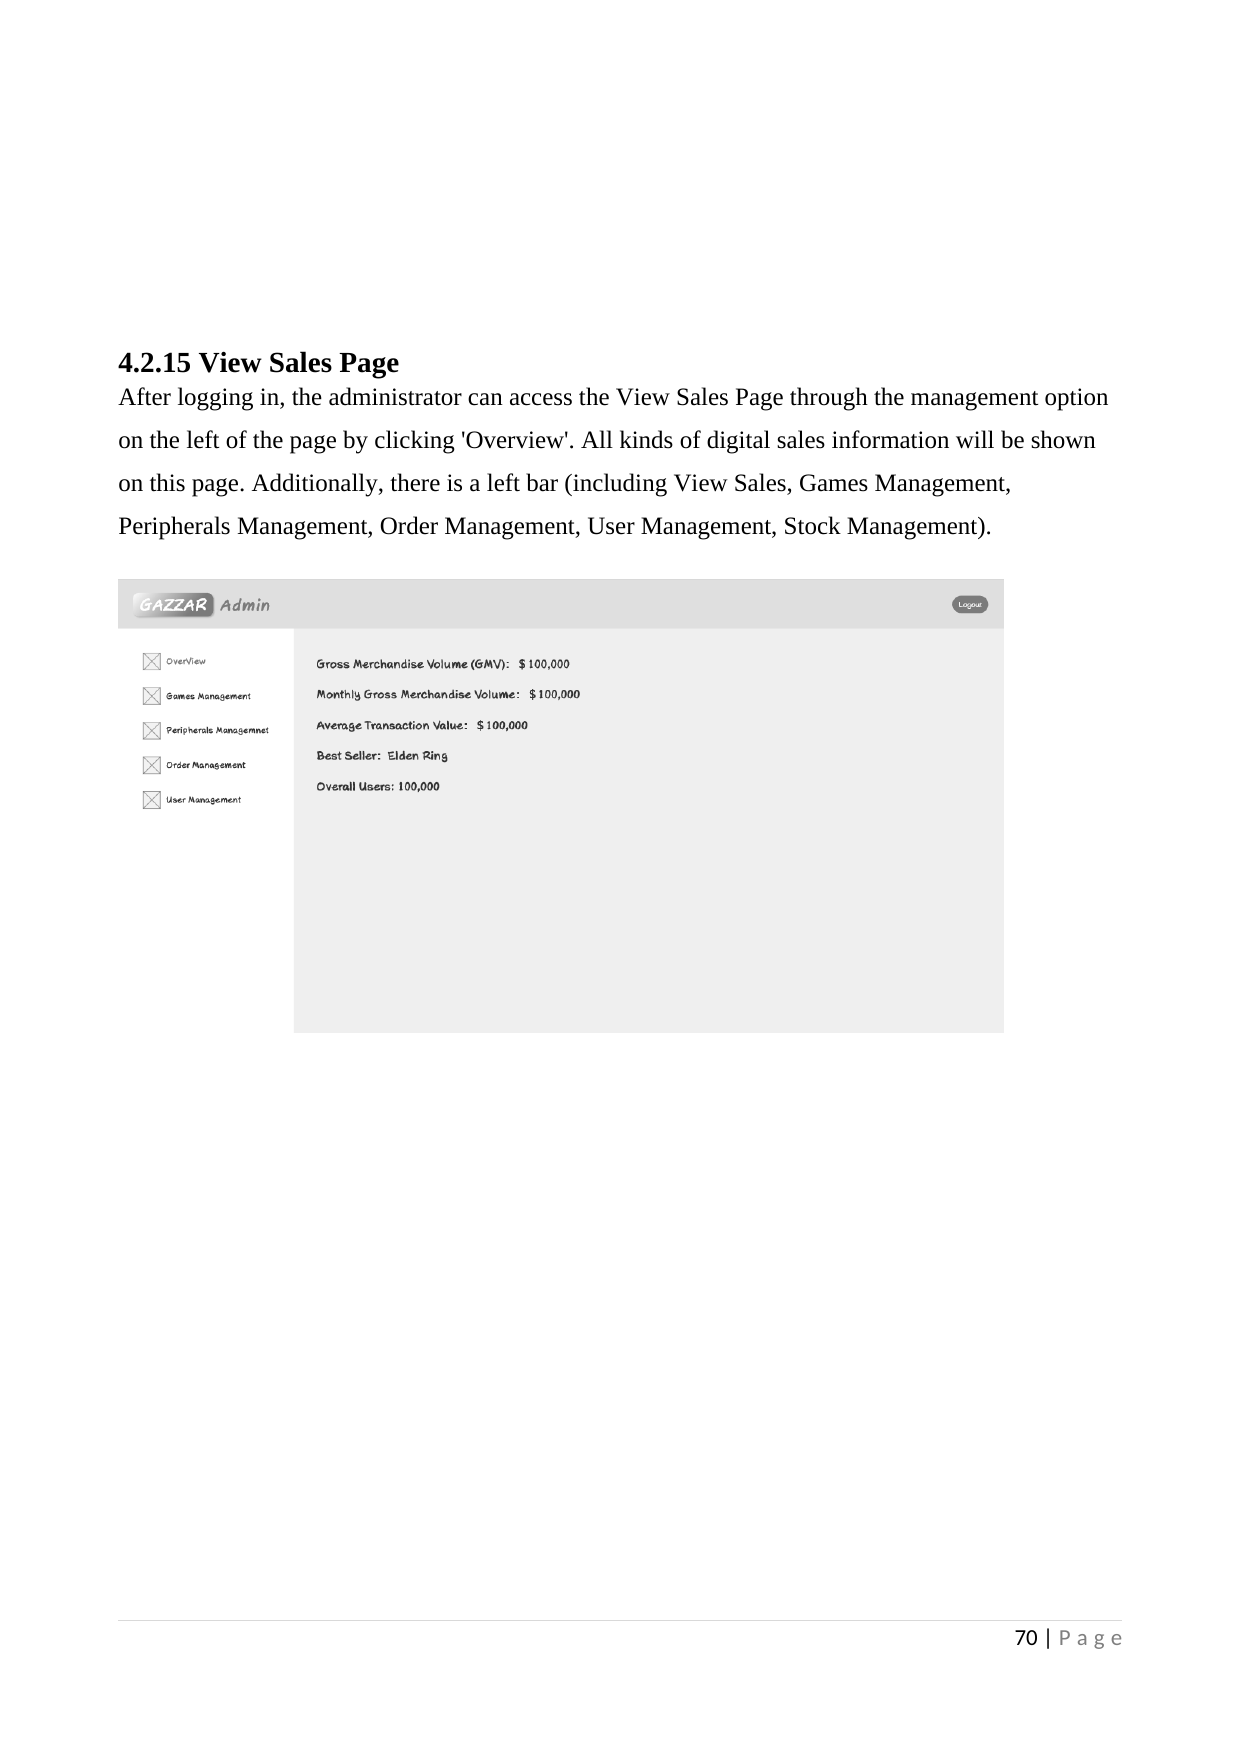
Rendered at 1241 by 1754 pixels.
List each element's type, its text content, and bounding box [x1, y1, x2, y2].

text After logging in, the administrator can access the View Sales Page through the management option on the left of the page by clicking 'Overview'. All kinds of digital sales information will be shown on this page. Additionally, there is a left bar (including View Sales, Games Management, Peripherals Management, Order Management, User Management, Stock Management). [118, 382, 1122, 540]
picture [118, 579, 1004, 1033]
subtitle 4.2.15 View Sales Page [118, 346, 1122, 379]
